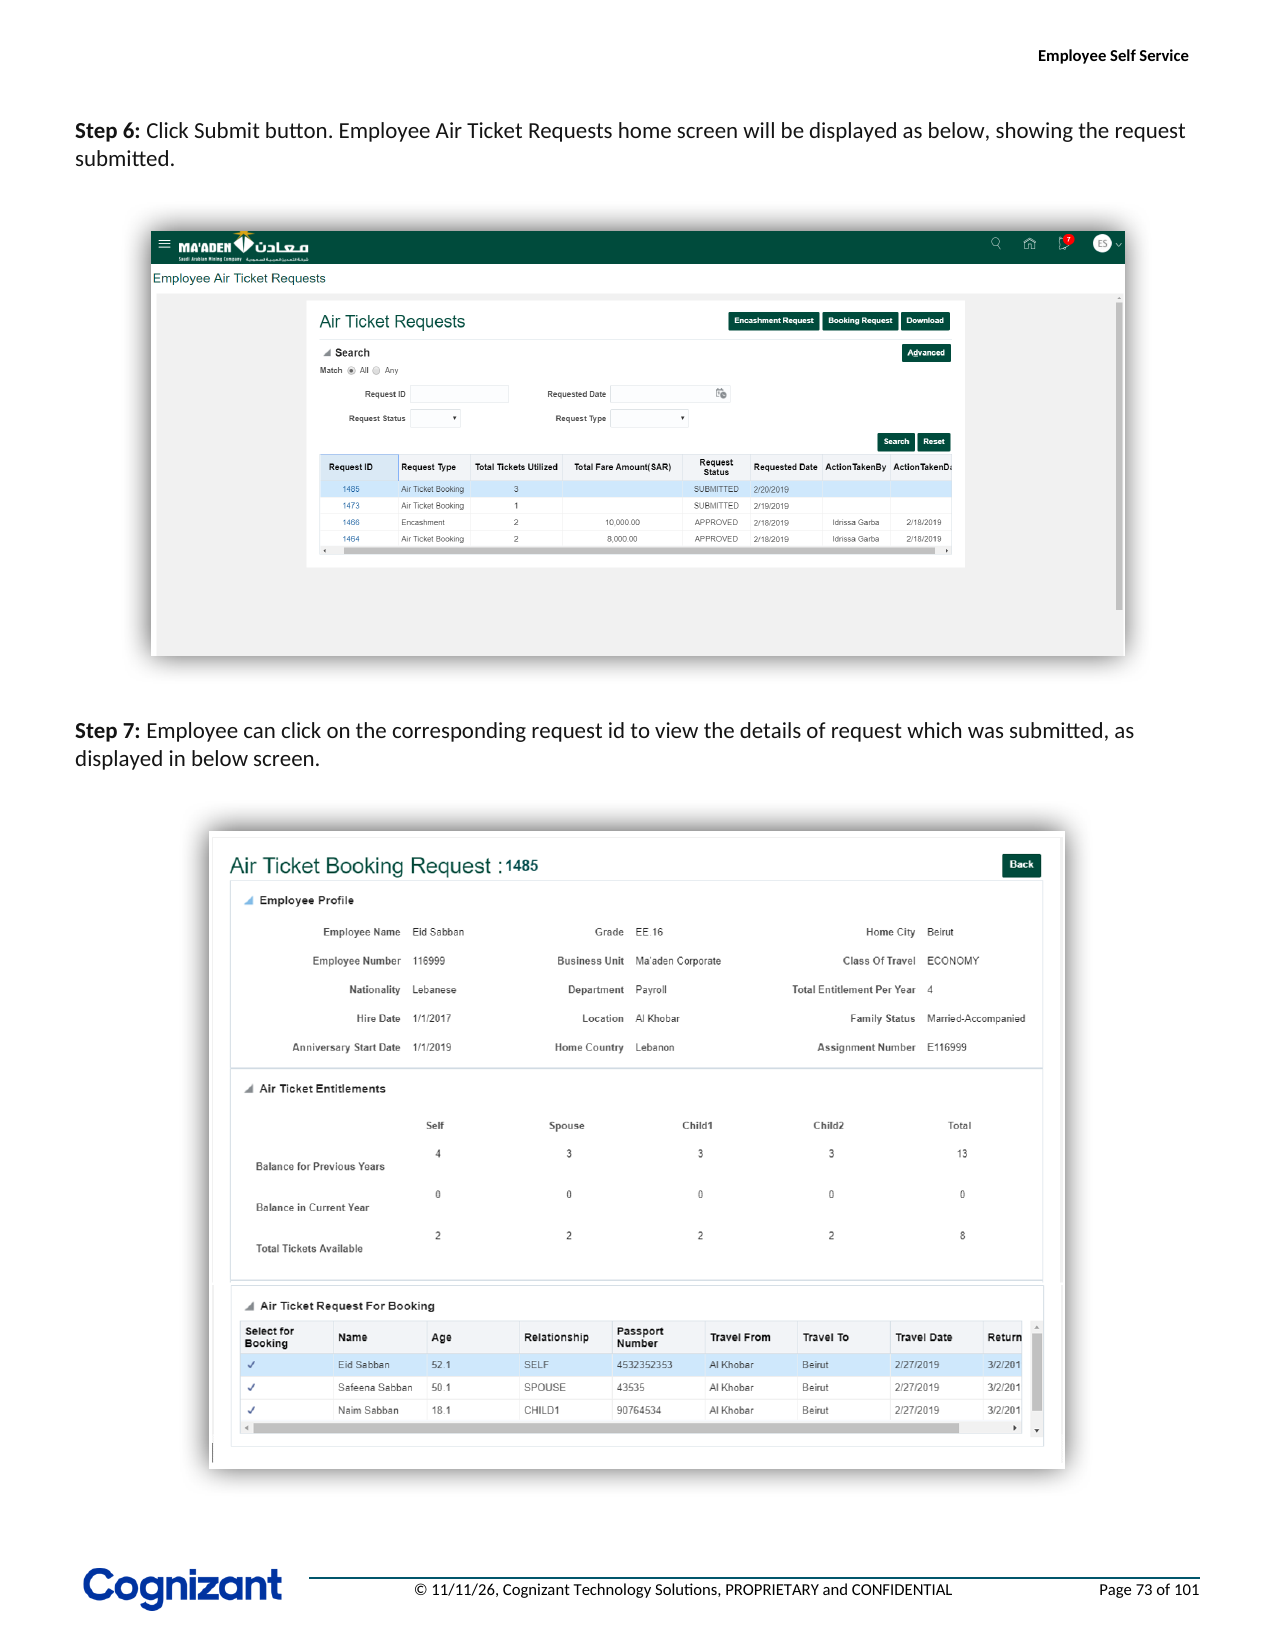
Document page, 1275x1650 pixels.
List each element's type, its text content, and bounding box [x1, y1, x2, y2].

text Step 7: Employee can click on the corresponding request id to view the details of request which was submitted, as displayed in below screen. [75, 716, 1200, 772]
text Step 6: Click Submit button. Employee Air Ticket Requests home screen will be displayed as below, showing the request submitted. [75, 116, 1200, 172]
picture [151, 231, 1125, 656]
picture [75, 1558, 299, 1614]
picture [209, 831, 1065, 1469]
